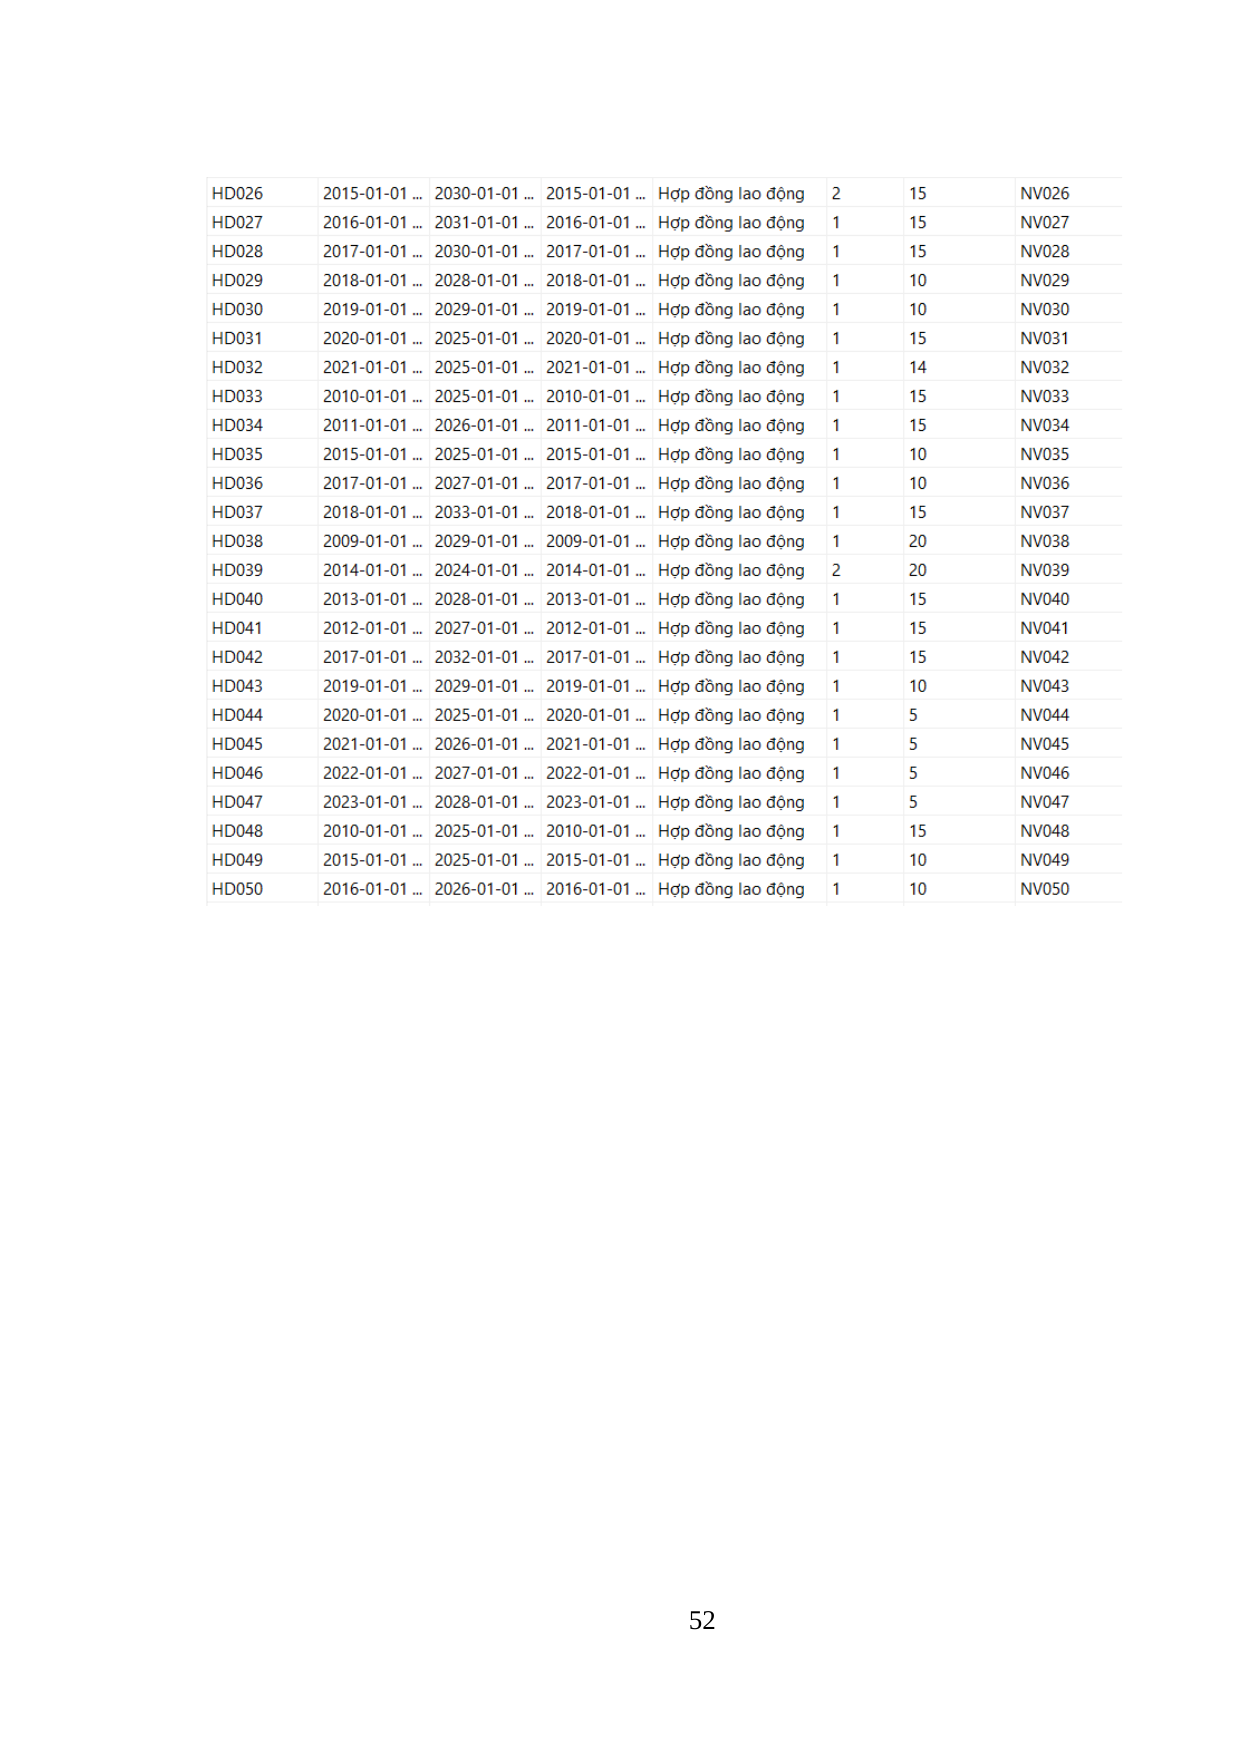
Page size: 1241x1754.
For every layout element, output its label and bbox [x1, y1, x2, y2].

picture [206, 177, 1123, 906]
